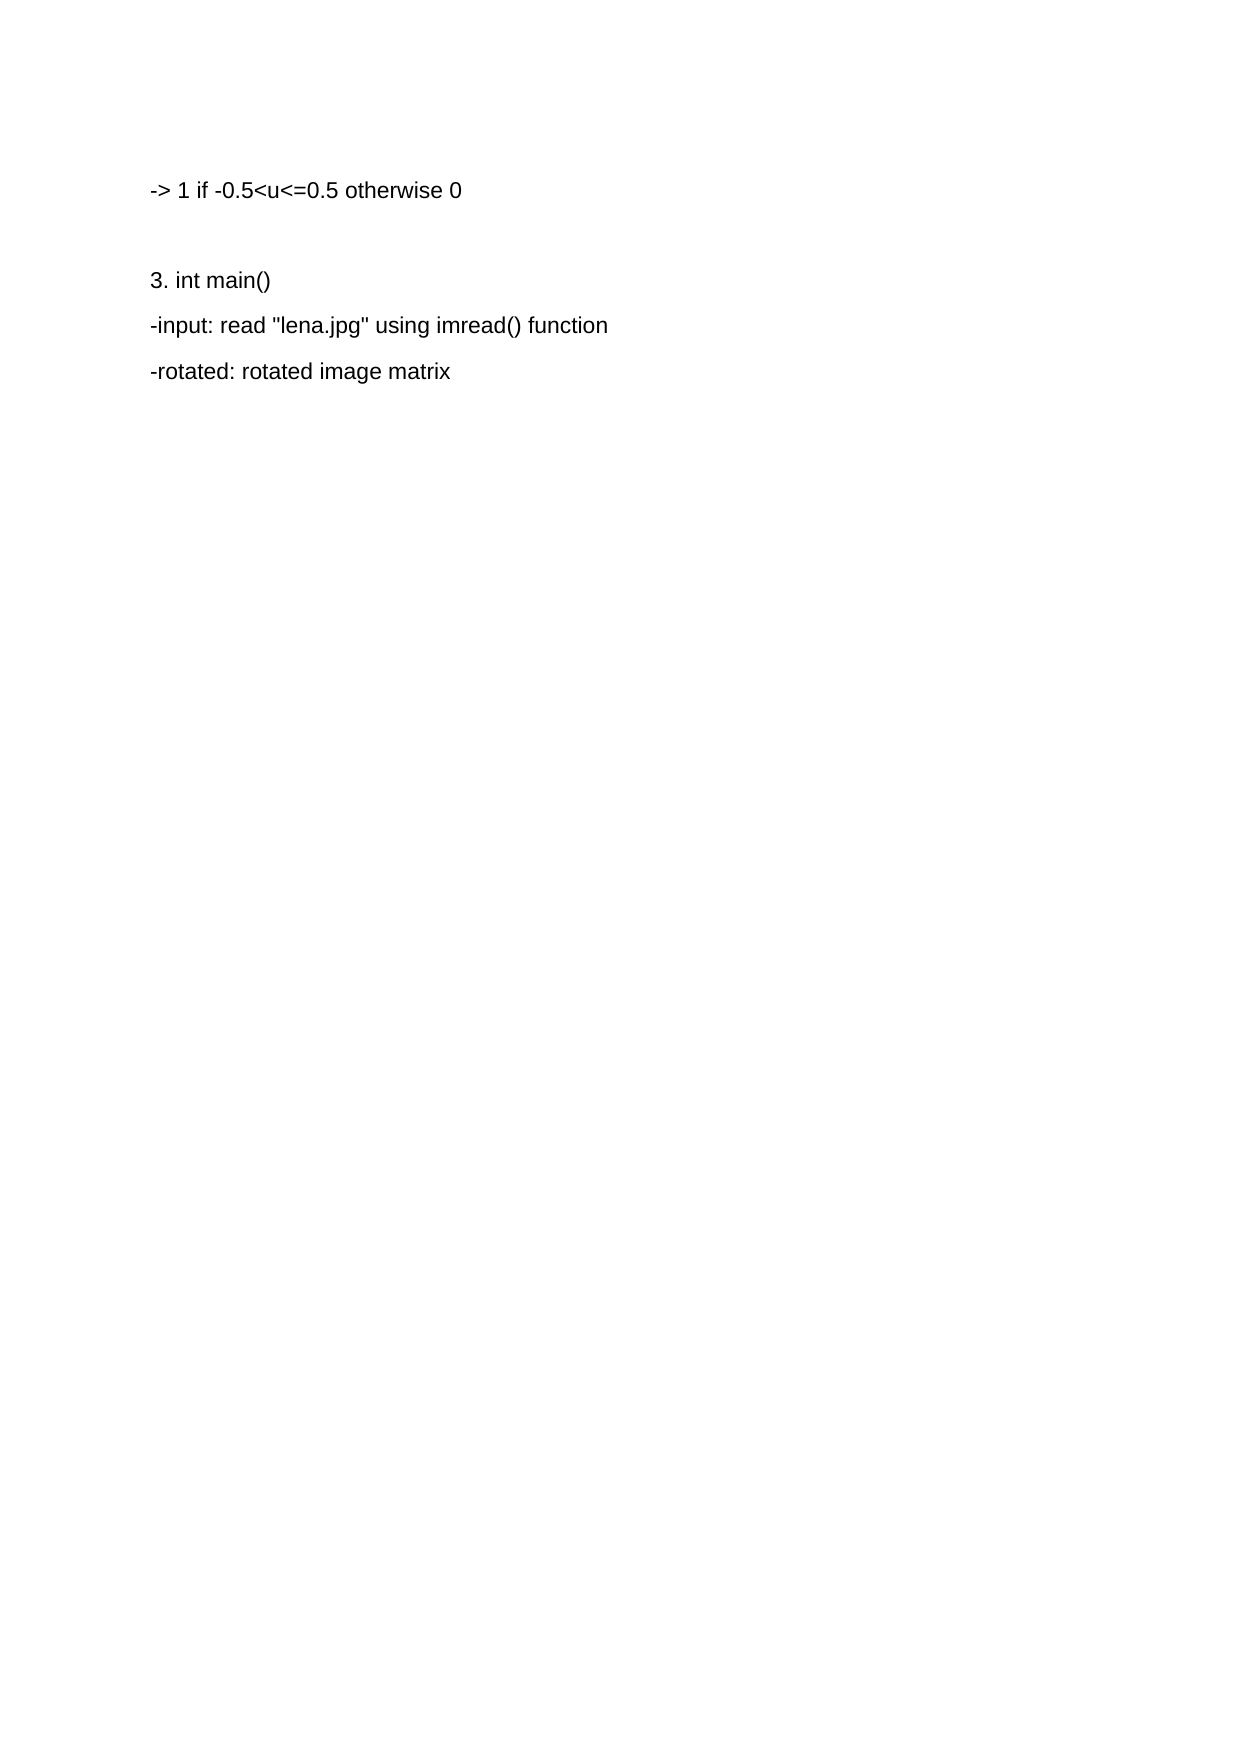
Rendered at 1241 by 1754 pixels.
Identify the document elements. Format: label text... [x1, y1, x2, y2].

text 3. int main() [150, 267, 1090, 294]
text -input: read "lena.jpg" using imread() function [150, 312, 1090, 339]
text -rotated: rotated image matrix [150, 358, 1090, 384]
text -> 1 if -0.5<u<=0.5 otherwise 0 [150, 177, 1090, 203]
